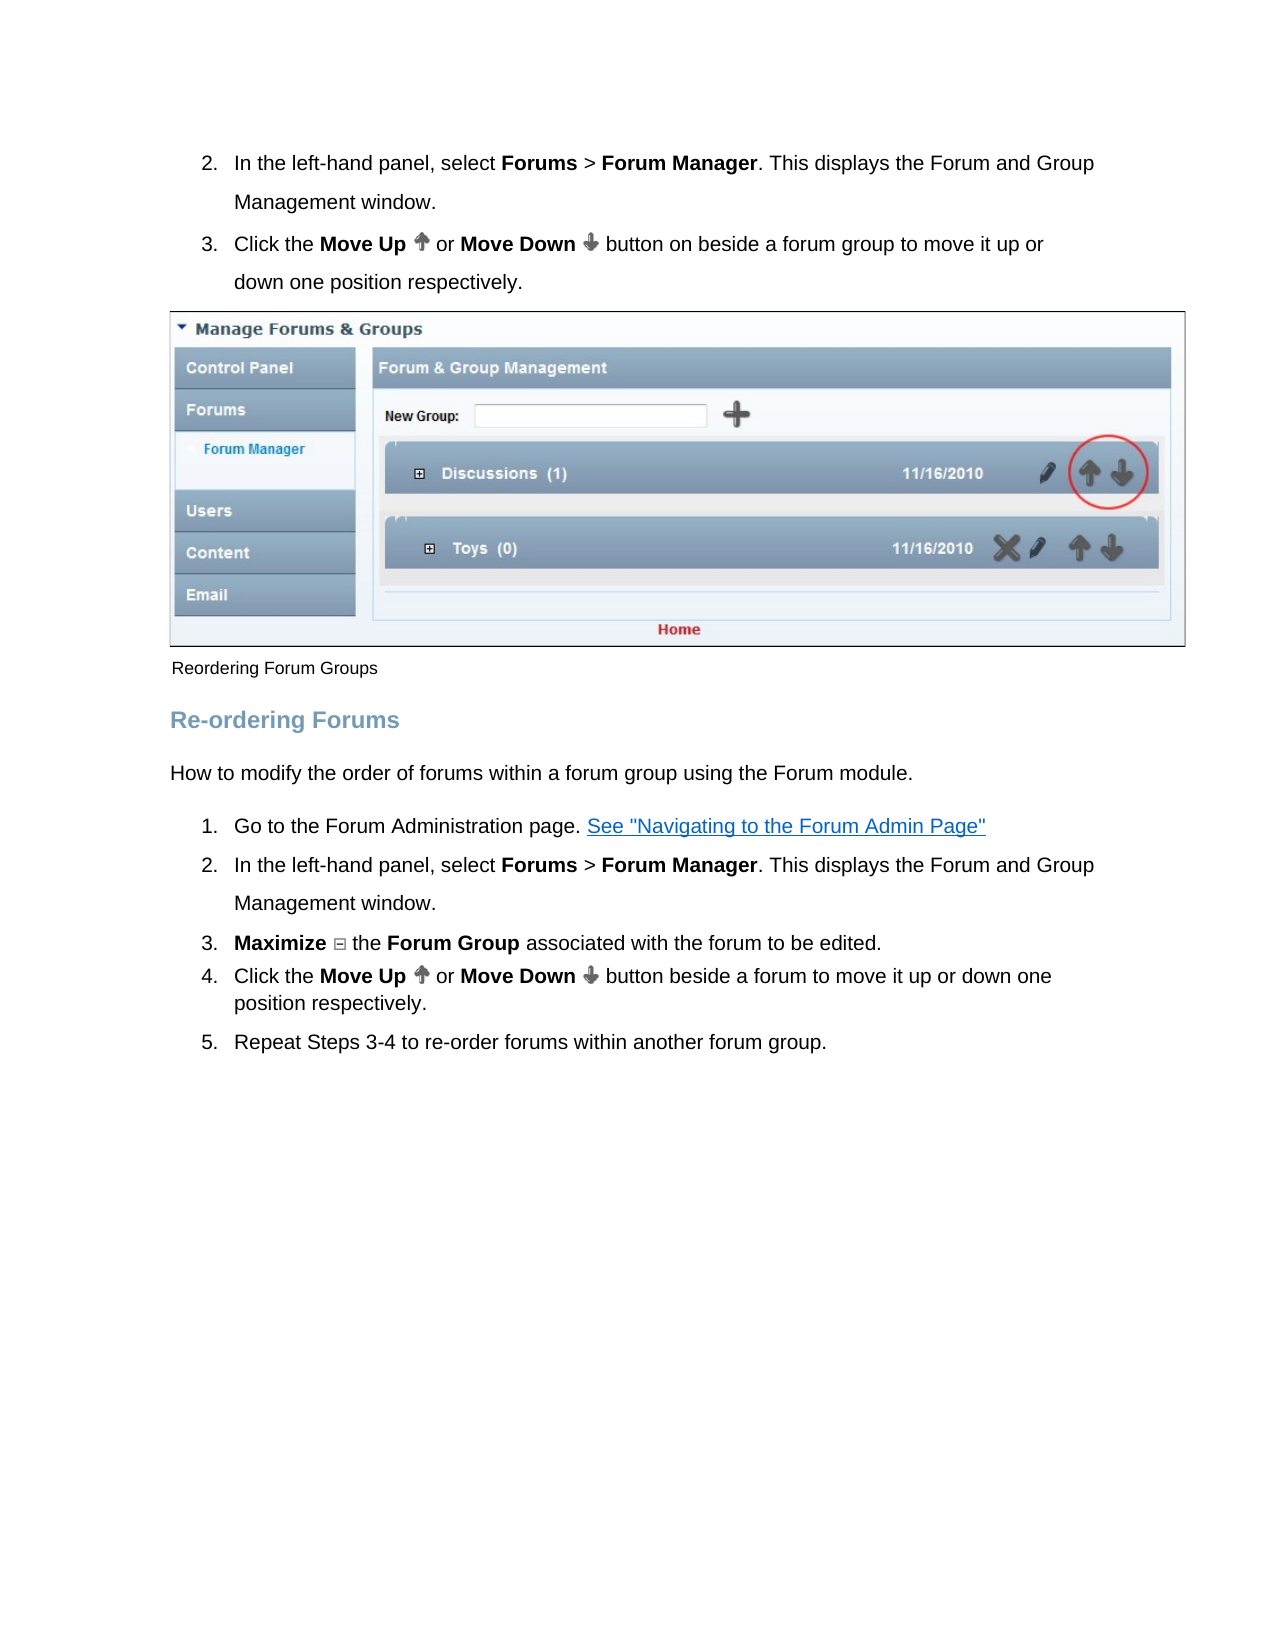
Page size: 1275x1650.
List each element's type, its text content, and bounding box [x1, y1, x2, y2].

list In the left-hand panel, select Forums > Forum Manager. This displays the Forum and Group Management window. [201, 151, 1097, 213]
picture [581, 232, 600, 251]
list Click the Move Up or Move Down button beside a forum to move it up or down one position respectively. [201, 964, 1097, 1015]
picture [412, 232, 430, 251]
text How to modify the order of forums within a forum group using the Forum module. [170, 761, 1097, 785]
picture [169, 311, 1186, 647]
picture [332, 931, 347, 950]
list Go to the Forum Administration page. See "Navigating to the Forum Admin Page" [201, 814, 1097, 838]
picture [412, 965, 430, 984]
picture [581, 965, 600, 984]
list Maximize the Forum Group associated with the forum to be edited. [201, 930, 1097, 954]
subtitle Re-ordering Forums [170, 706, 1098, 734]
text Reordering Forum Groups [171, 657, 1098, 678]
list In the left-hand panel, select Forums > Forum Manager. This displays the Forum and Group Management window. [201, 852, 1097, 915]
list Repeat Steps 3-4 to re-order forums within another forum group. [201, 1030, 1097, 1054]
list Click the Move Up or Move Down button on beside a forum group to move it up or down one position respectively. [201, 231, 1097, 294]
